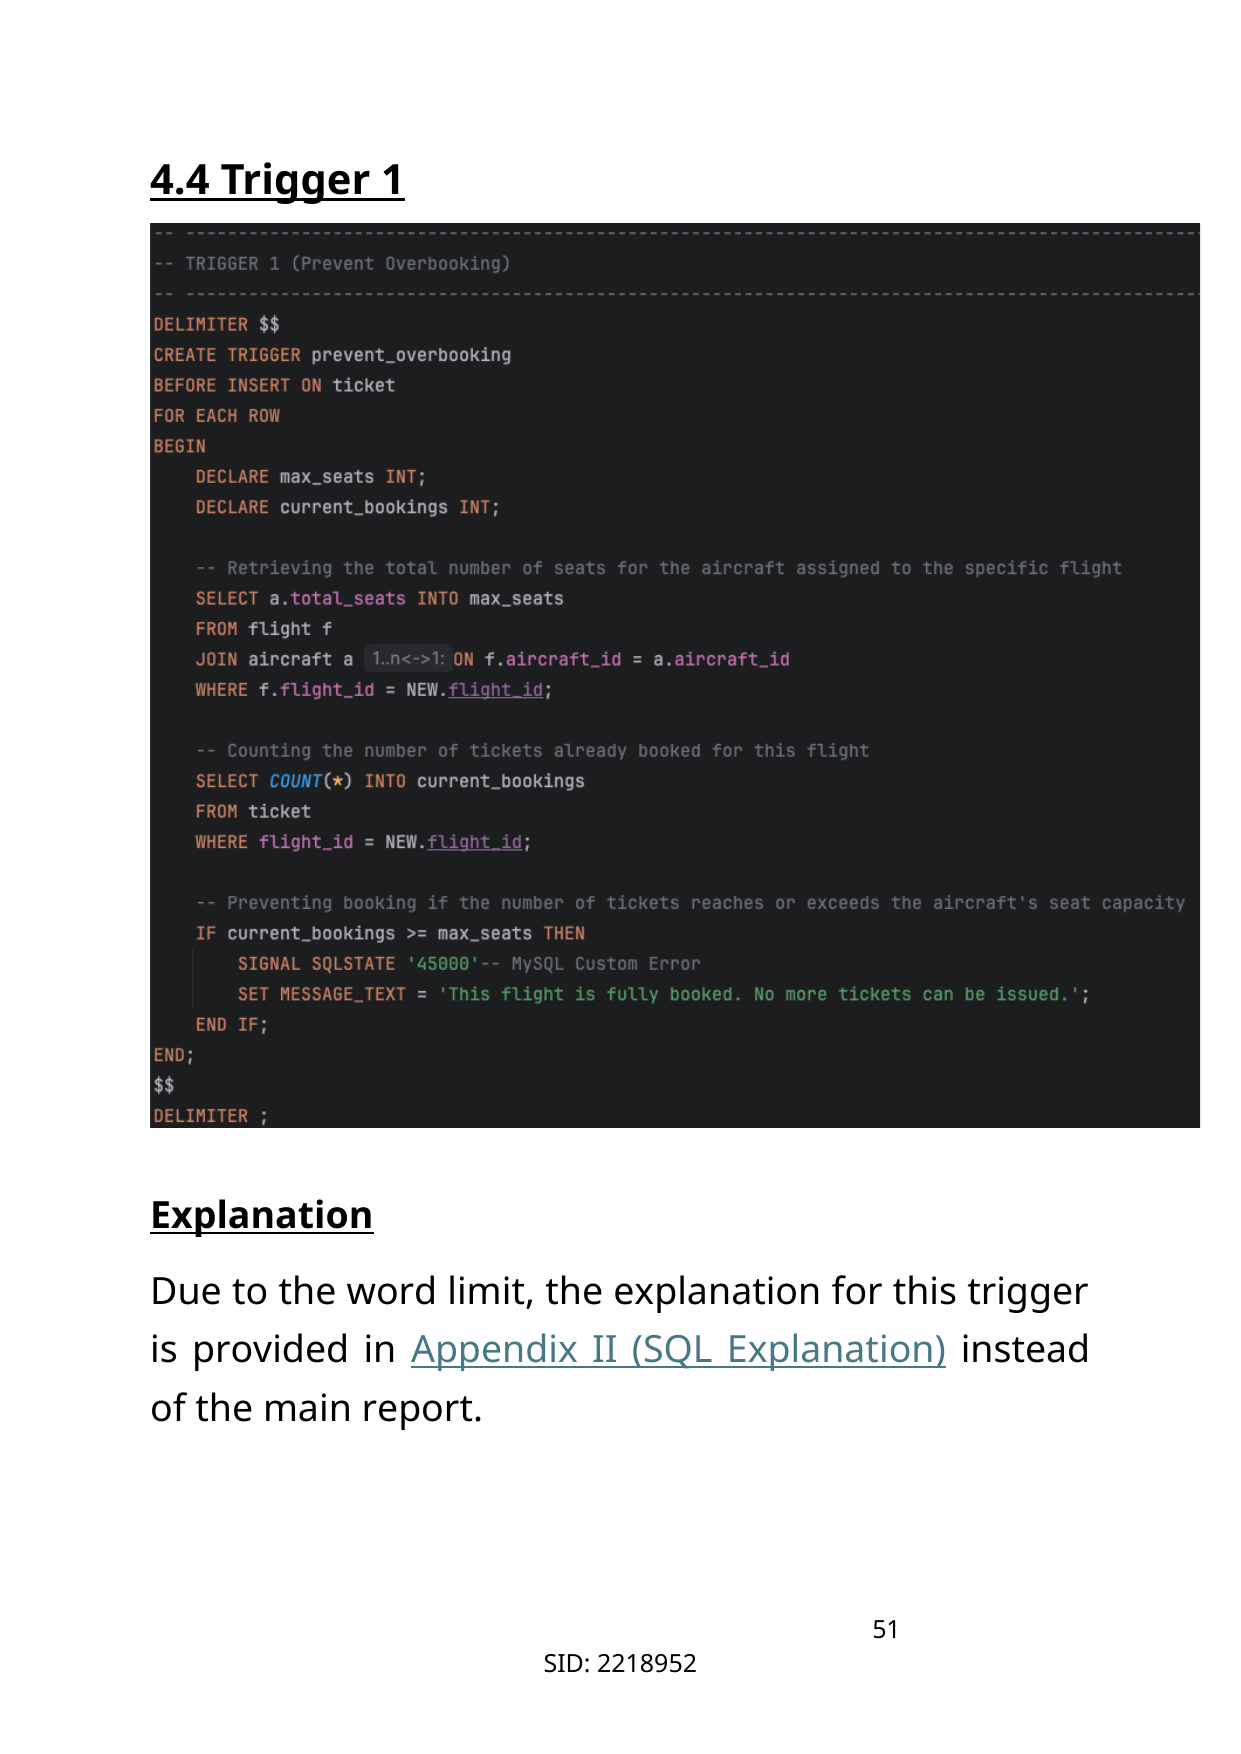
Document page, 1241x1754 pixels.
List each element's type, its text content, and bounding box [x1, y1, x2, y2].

subtitle 4.4 Trigger 1 [150, 150, 1090, 207]
text Explanation [150, 1189, 1090, 1240]
text Due to the word limit, the explanation for this trigger is provided in Appendix II (SQL Explanation) instead of the main report. [150, 1264, 1090, 1432]
picture [150, 223, 1201, 1128]
